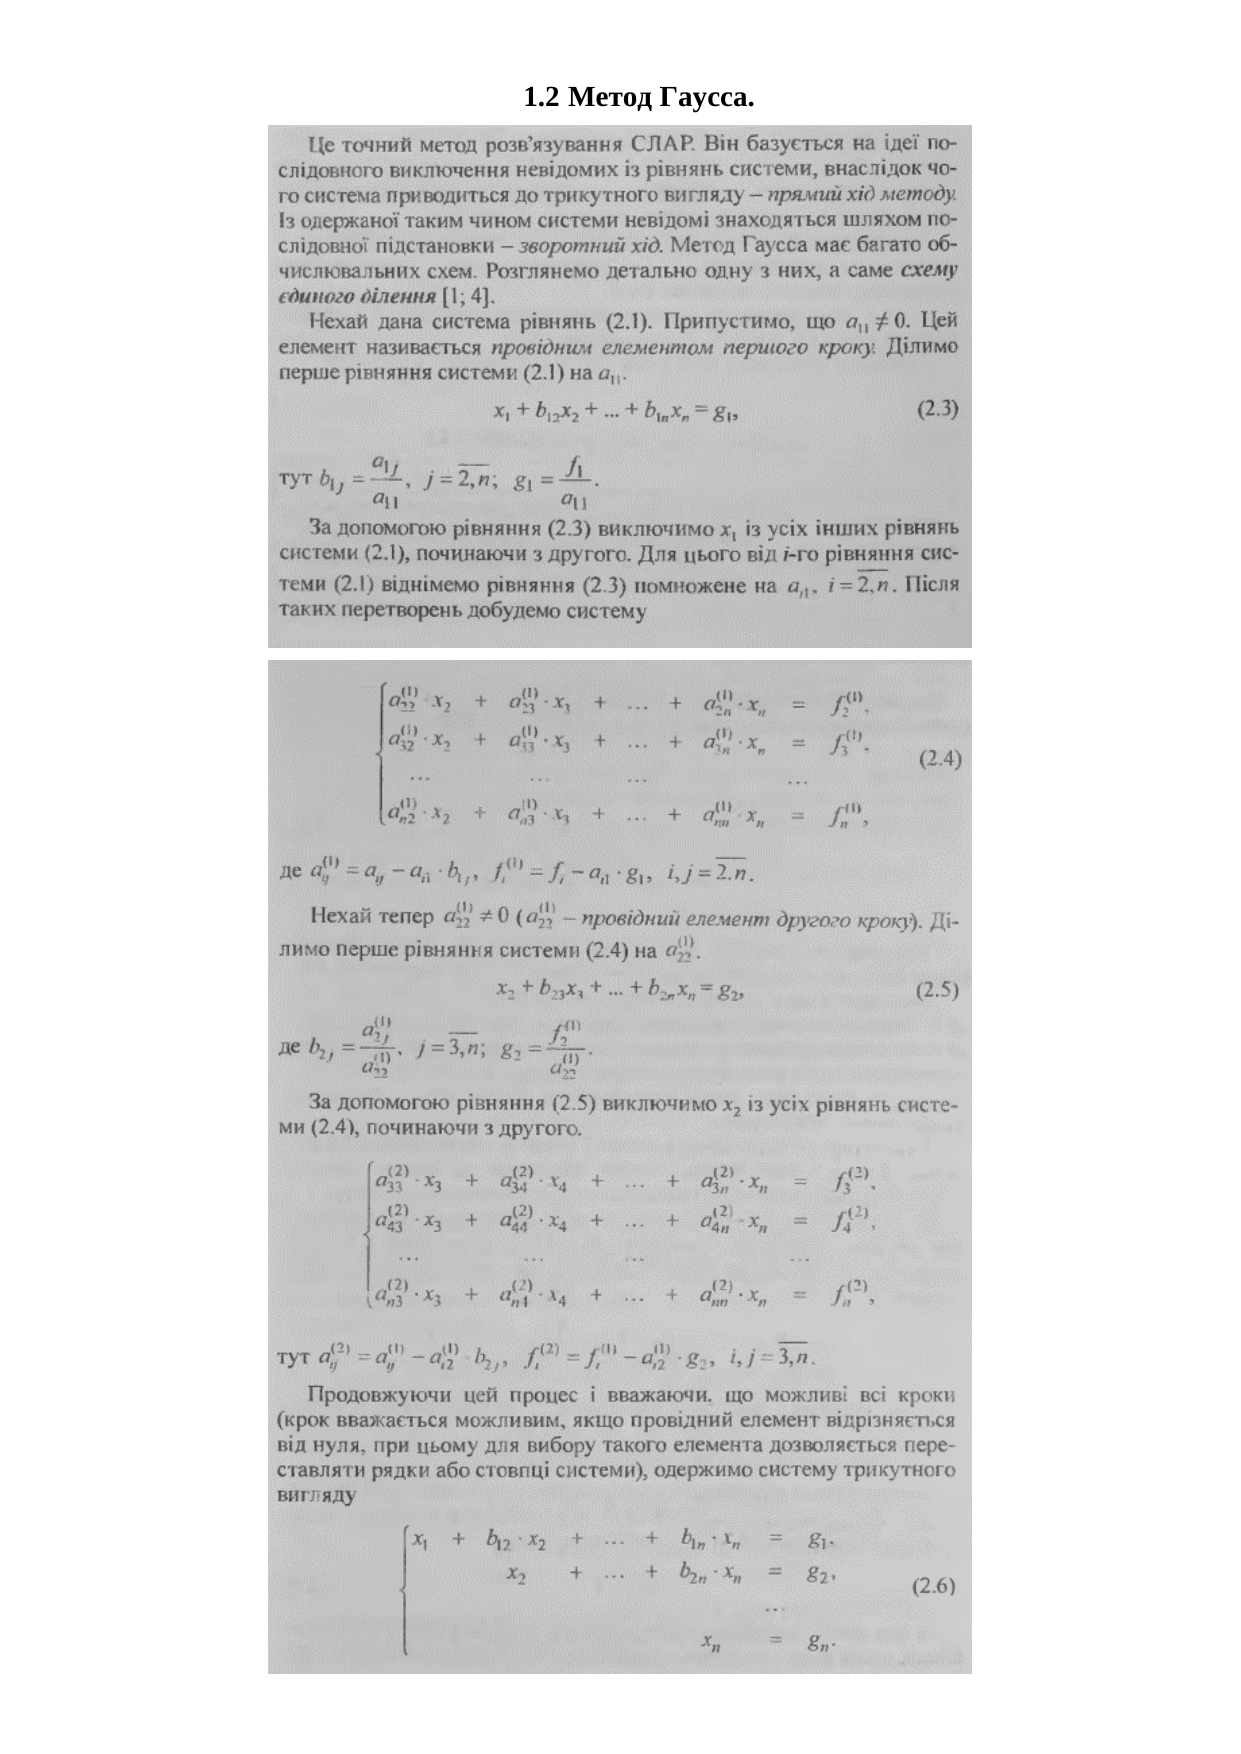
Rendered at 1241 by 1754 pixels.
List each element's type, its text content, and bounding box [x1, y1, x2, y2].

picture [268, 125, 972, 648]
subtitle Метод Гаусса. [112, 79, 1165, 113]
picture [268, 660, 972, 1674]
